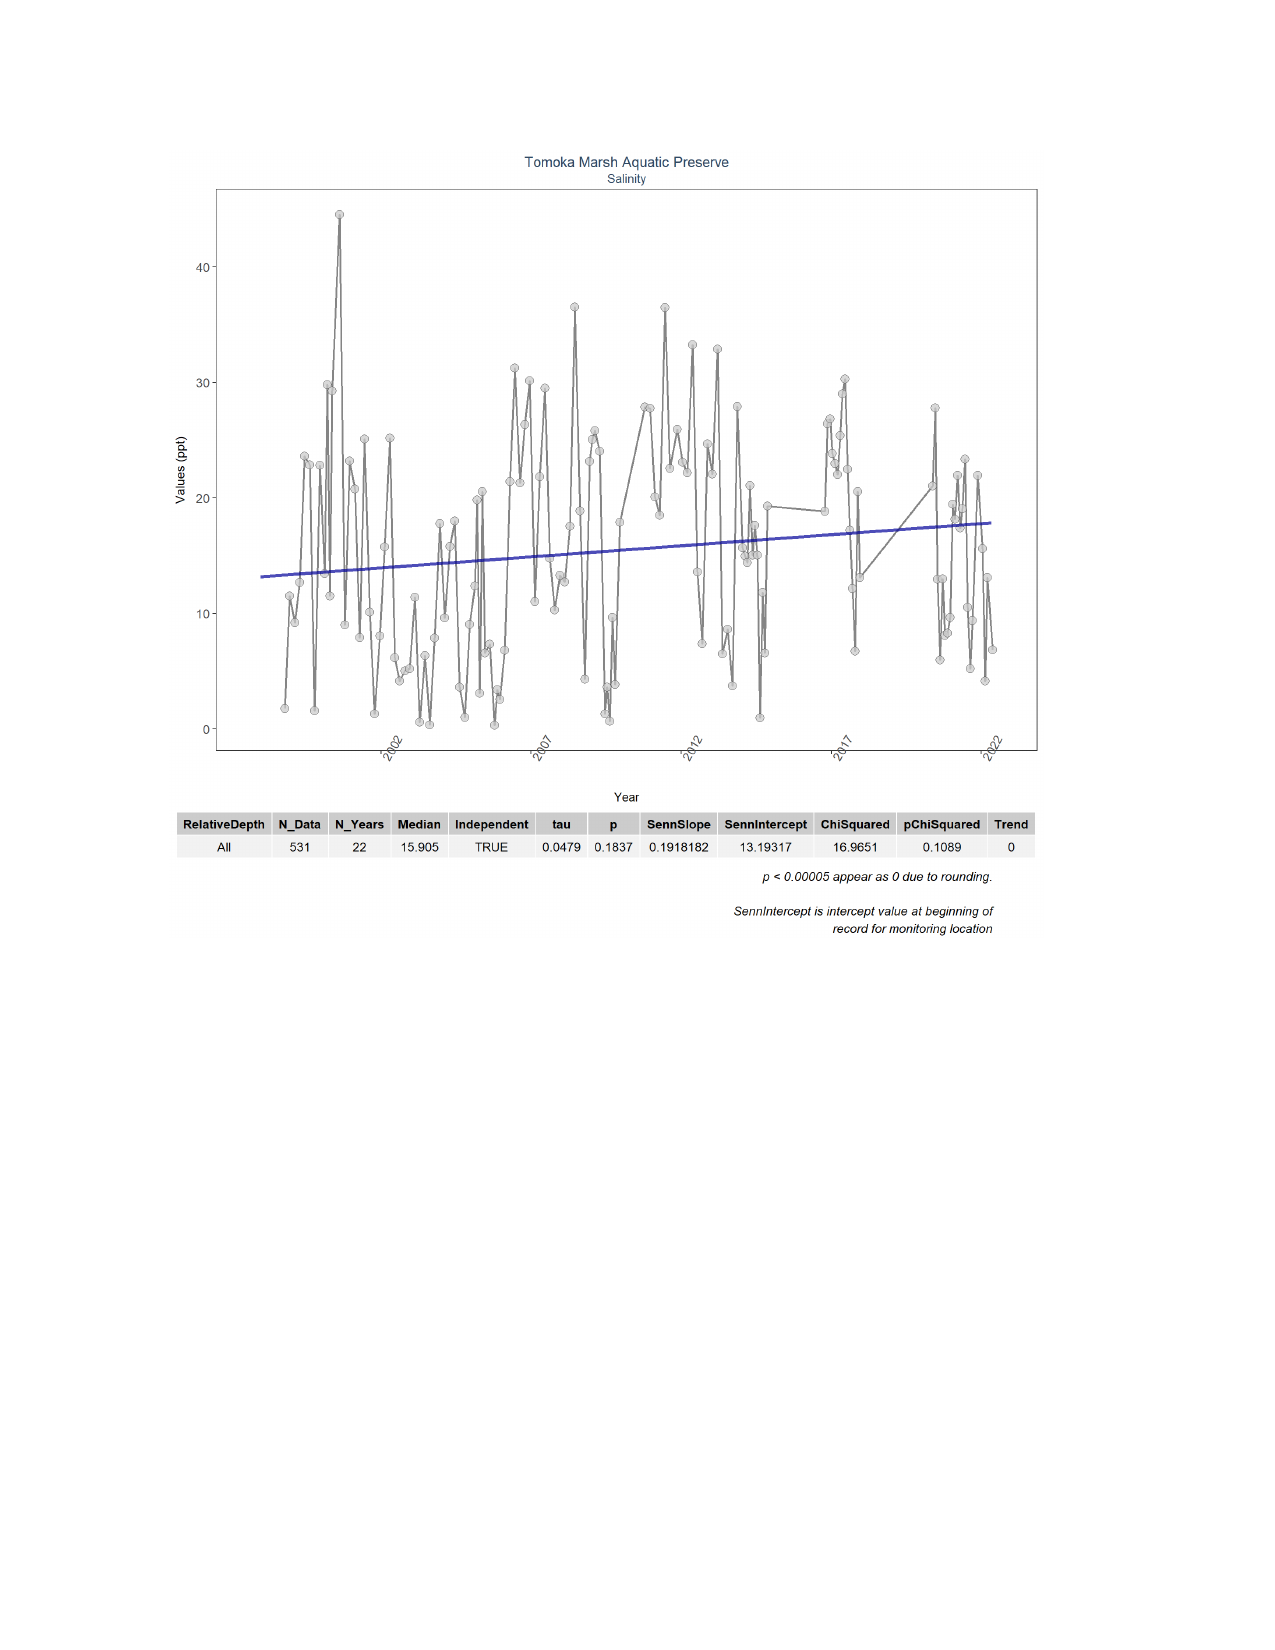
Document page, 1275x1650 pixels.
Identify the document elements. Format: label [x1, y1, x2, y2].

picture [168, 150, 1044, 938]
